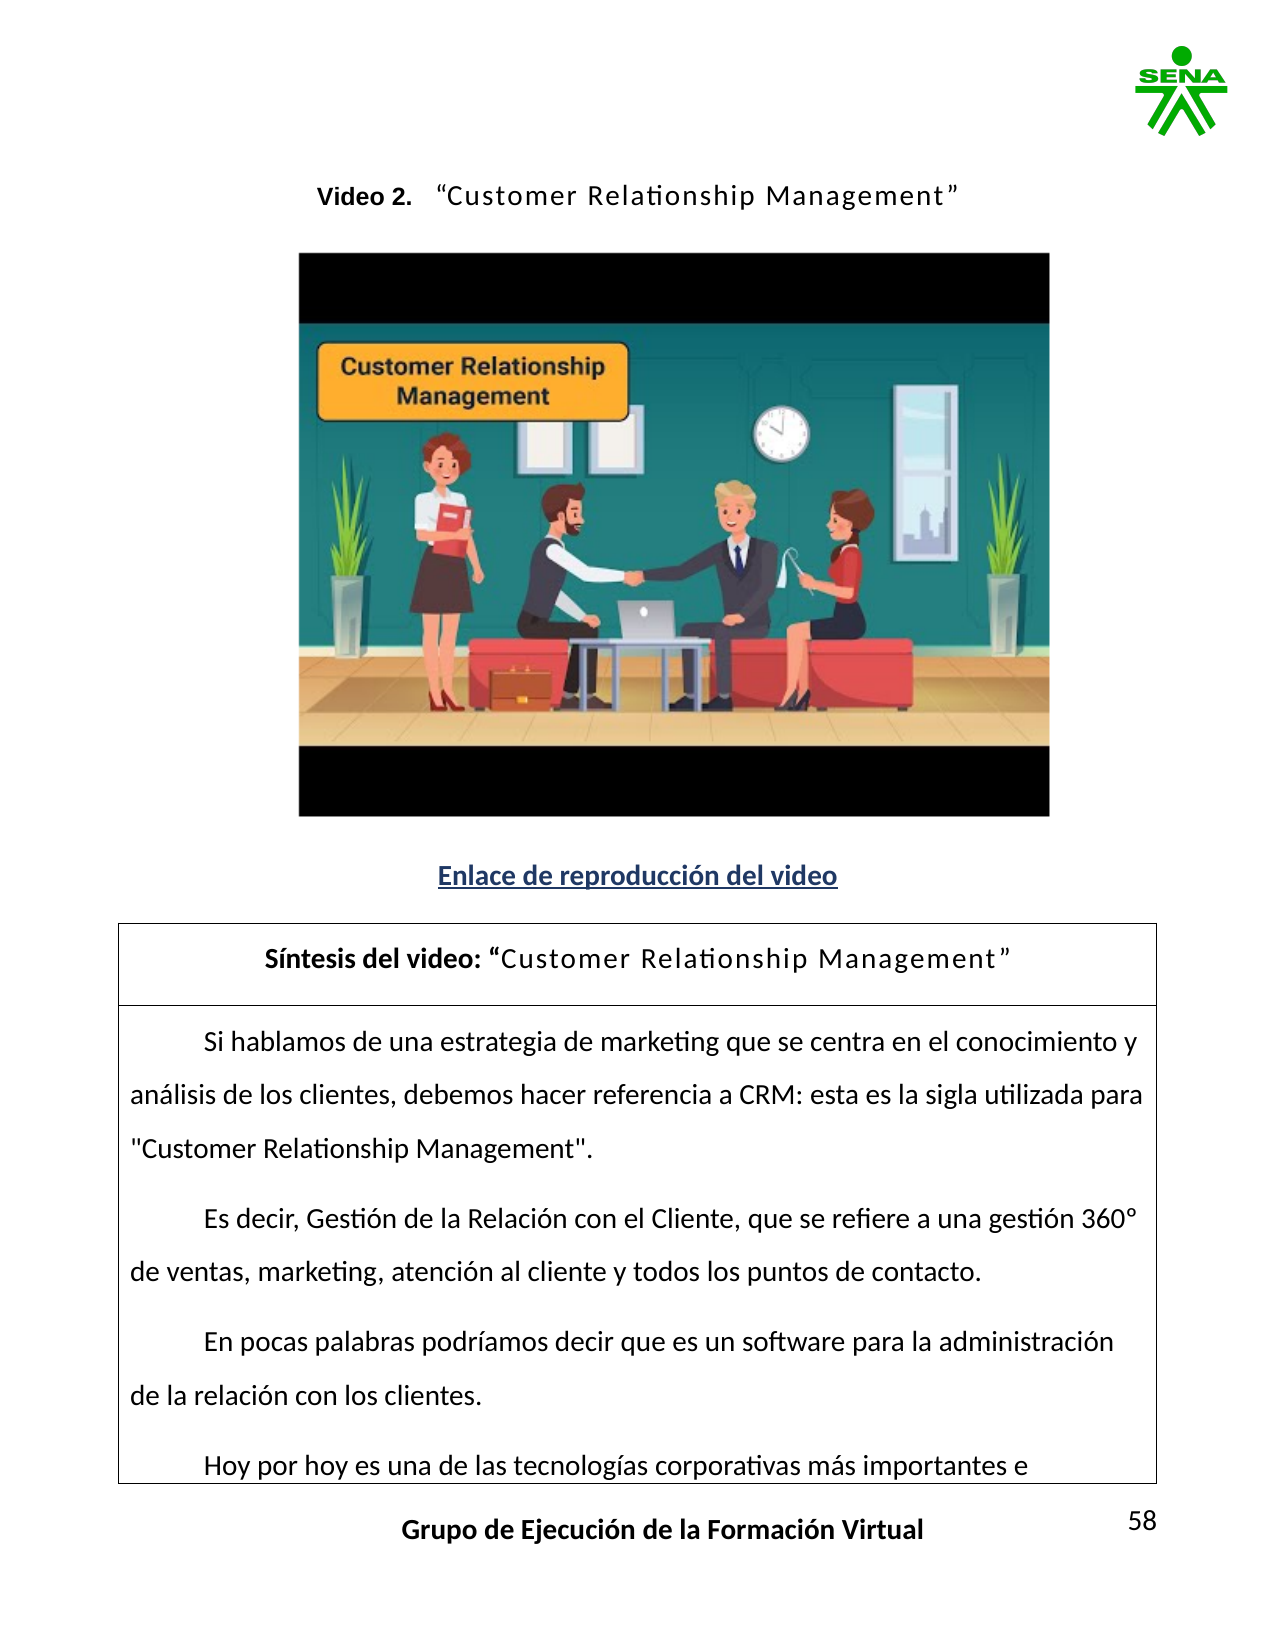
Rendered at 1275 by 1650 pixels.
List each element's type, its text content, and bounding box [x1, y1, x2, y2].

picture [293, 247, 1056, 823]
table_header Síntesis del video: “Customer Relationship Management” [119, 924, 1156, 1005]
text Enlace de reproducción del video [118, 857, 1157, 892]
text “Customer Relationship Management” [118, 177, 1157, 213]
picture [1135, 46, 1228, 136]
